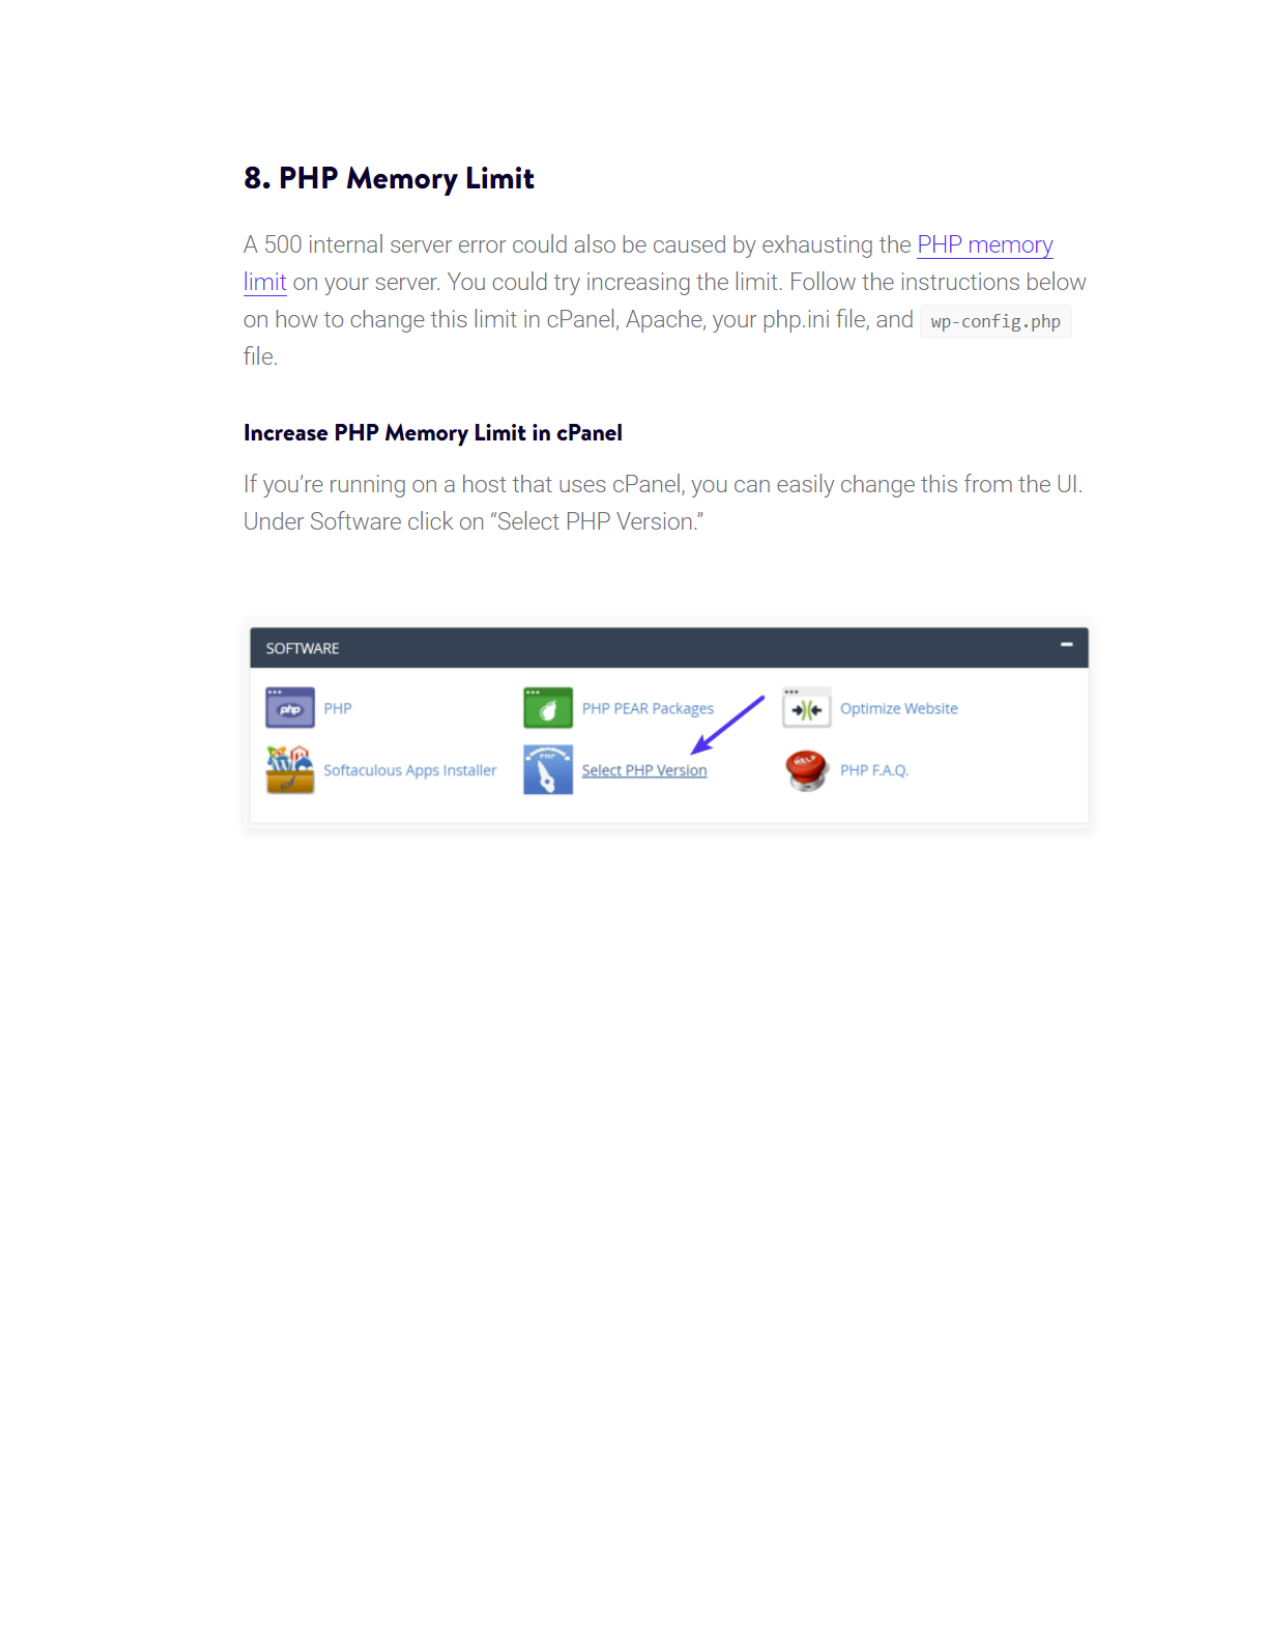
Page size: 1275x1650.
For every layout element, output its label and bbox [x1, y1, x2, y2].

picture [225, 150, 1125, 845]
